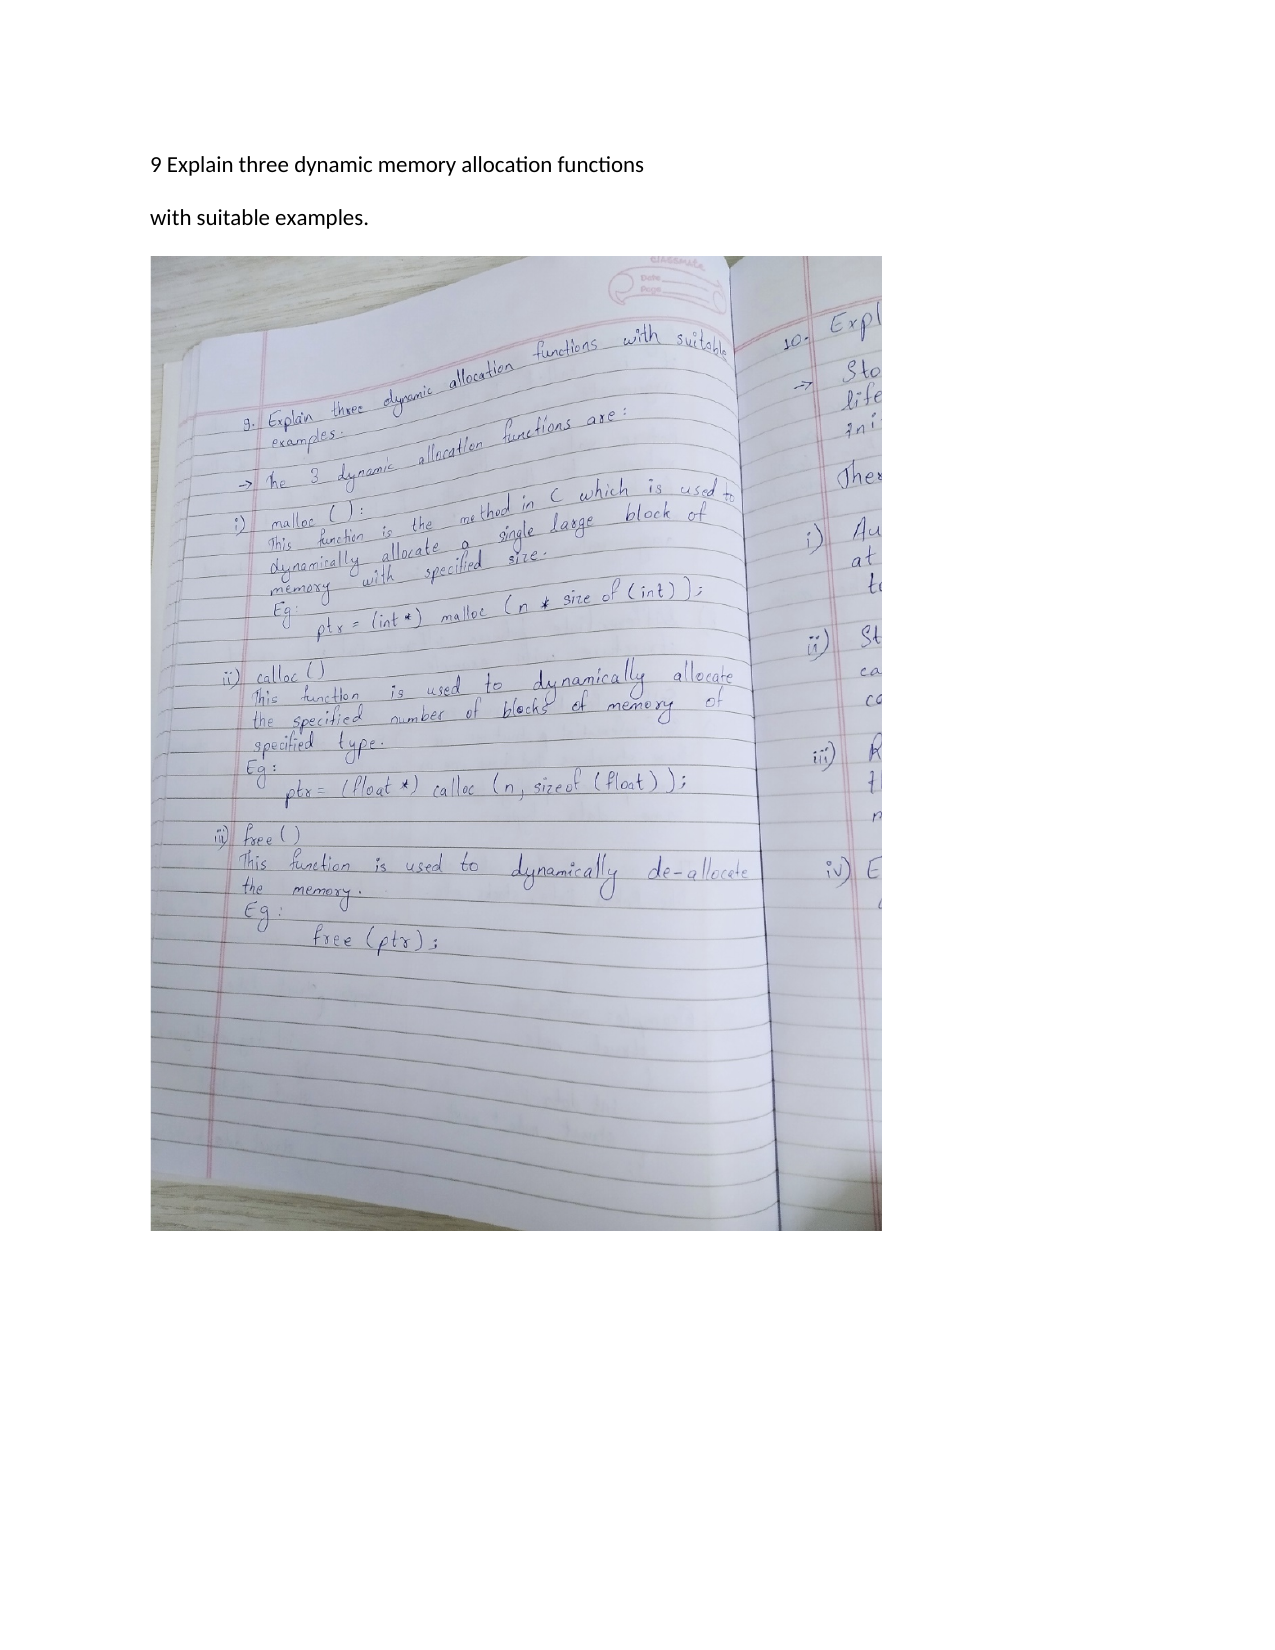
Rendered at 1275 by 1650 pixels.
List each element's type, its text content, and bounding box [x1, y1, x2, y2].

picture [151, 257, 882, 1230]
text with suitable examples. [150, 203, 1125, 231]
text 9 Explain three dynamic memory allocation functions [150, 150, 1125, 178]
